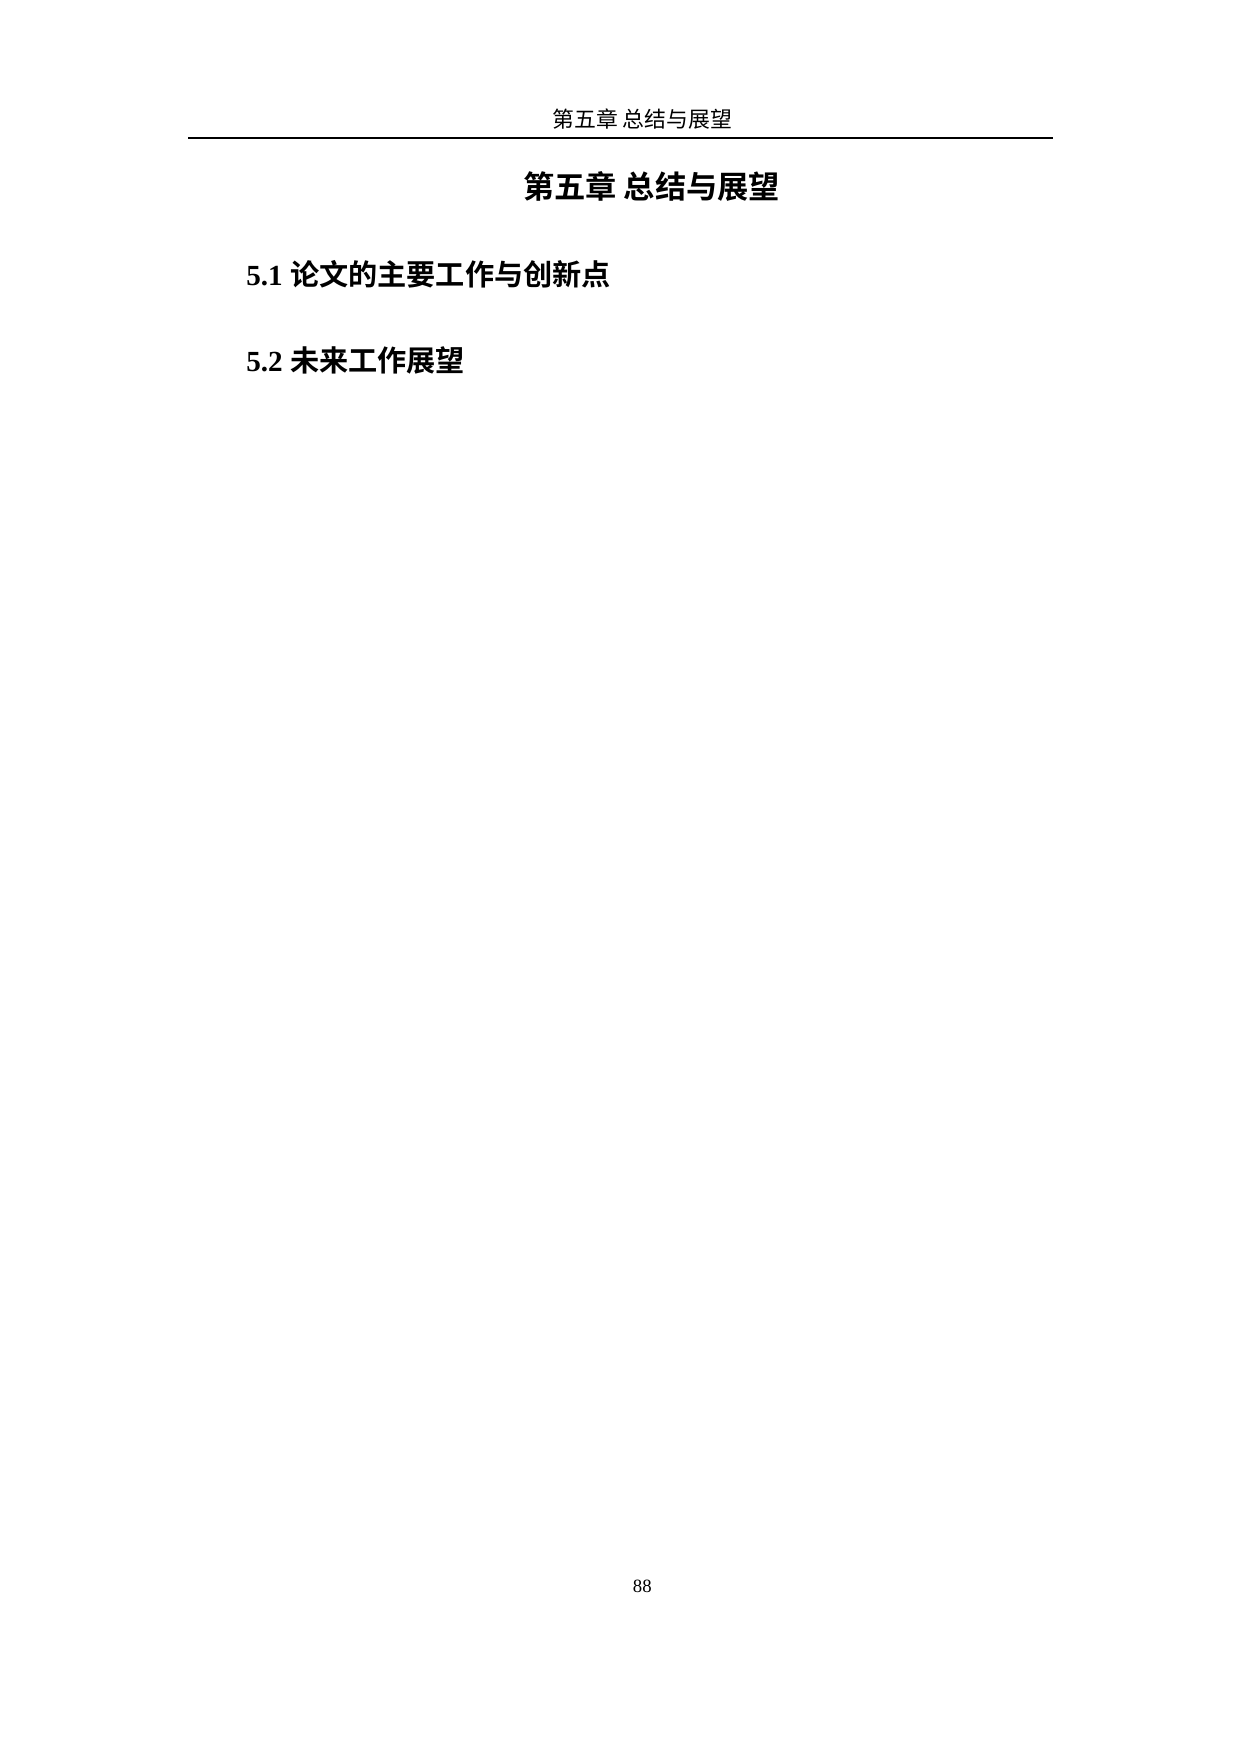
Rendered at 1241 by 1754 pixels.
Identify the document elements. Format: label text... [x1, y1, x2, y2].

text 5.2 未来工作展望 [187, 327, 1053, 392]
text 5.1 论文的主要工作与创新点 [187, 240, 1053, 305]
text 第五章 总结与展望 [187, 153, 1053, 218]
